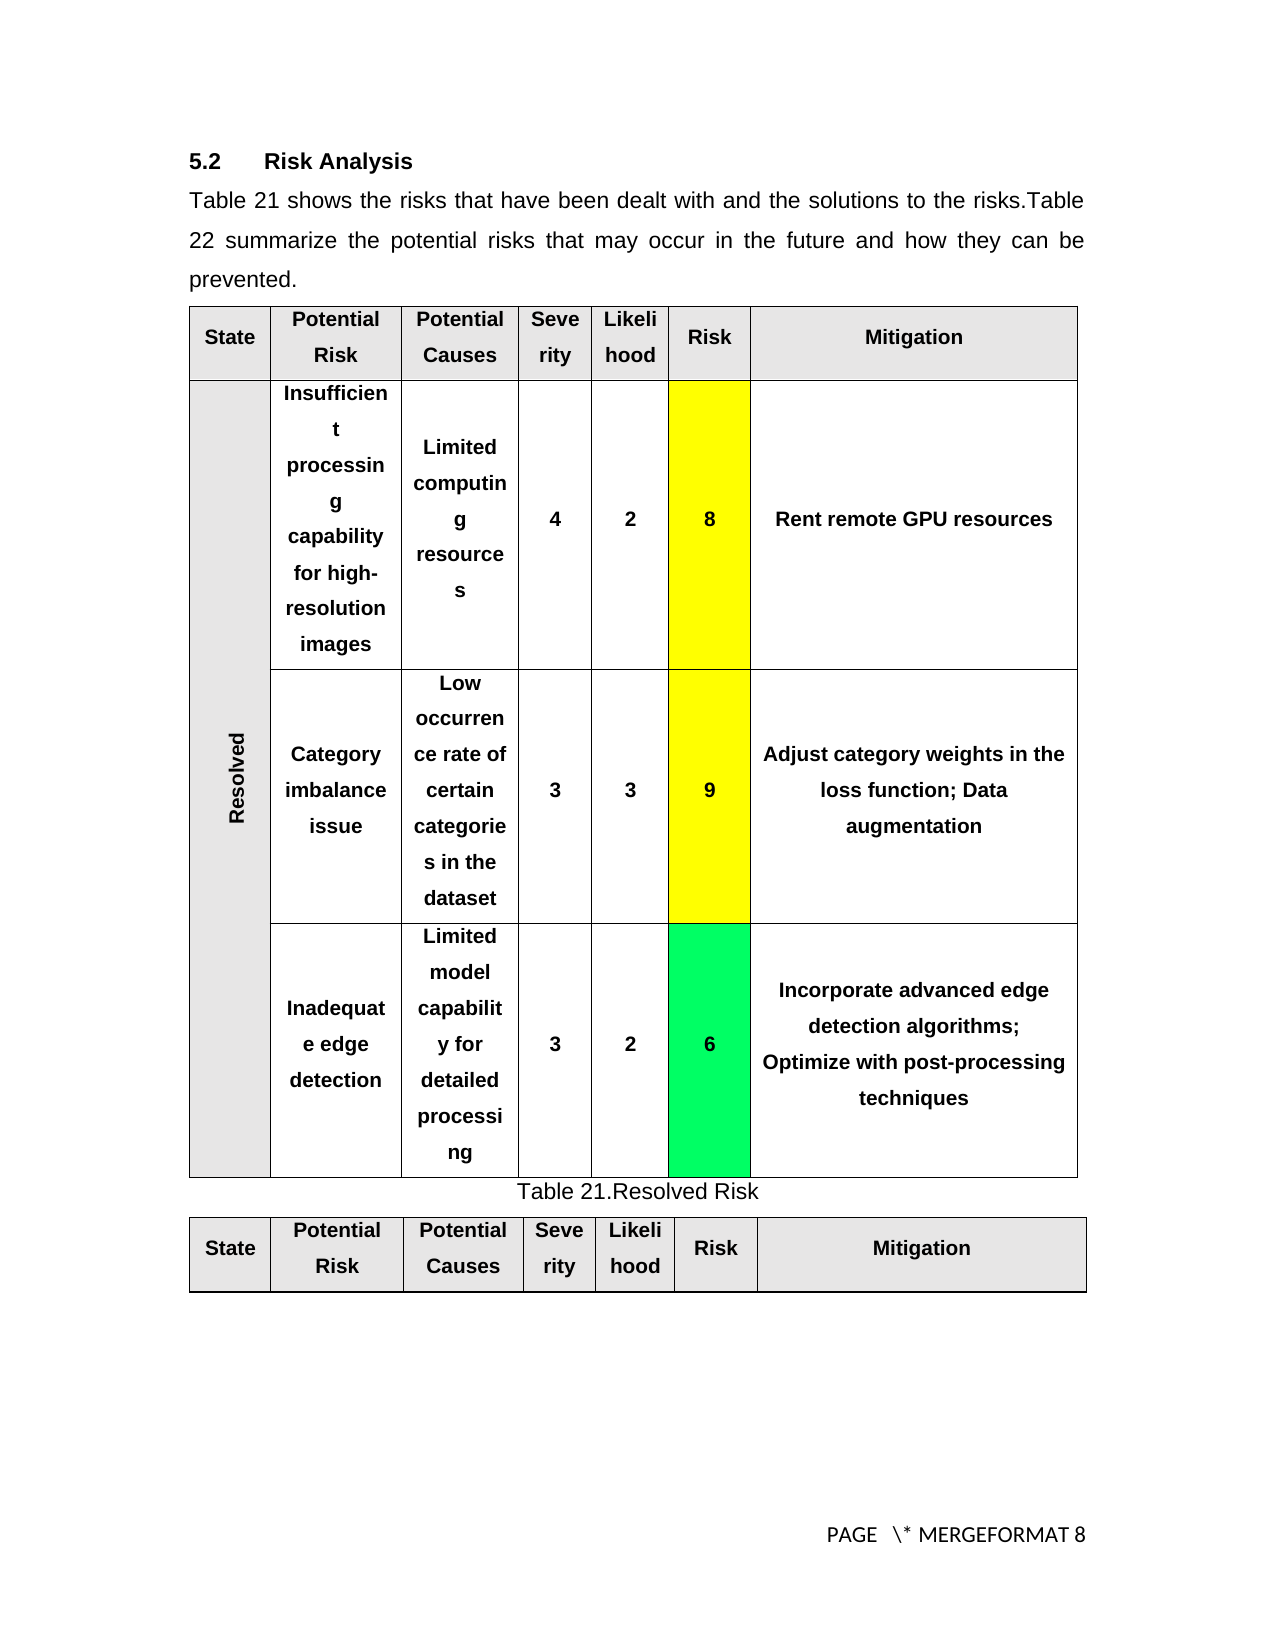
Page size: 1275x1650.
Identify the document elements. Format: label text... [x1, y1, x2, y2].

table_cell 2 [592, 924, 668, 1177]
table_header State [190, 1218, 270, 1291]
table_cell Resolved [190, 381, 270, 1177]
table_cell 9 [669, 670, 750, 923]
text Table 21 shows the risks that have been dealt with and the solutions to the risks.Table 22 summarize the potential risks that may occur in the future and how they can be prevented. [189, 187, 1086, 292]
table_cell 3 [592, 670, 668, 923]
table_header Mitigation [751, 307, 1077, 379]
table_cell Rent remote GPU resources [751, 381, 1077, 669]
table_header Potential Causes [404, 1218, 523, 1291]
table_cell 8 [669, 381, 750, 669]
table_cell Incorporate advanced edge detection algorithms; Optimize with post-processing techniques [751, 924, 1077, 1177]
table_header Risk [669, 307, 750, 379]
table_header Severity [519, 307, 591, 379]
table_header Potential Causes [402, 307, 518, 379]
table_cell 2 [592, 381, 668, 669]
table_header Mitigation [758, 1218, 1086, 1291]
table_cell Inadequate edge detection [271, 924, 401, 1177]
table_cell Insufficient processing capability for high-resolution images [271, 381, 401, 669]
table_header Potential Risk [271, 1218, 403, 1291]
table_header Risk [675, 1218, 757, 1291]
table_cell Low occurrence rate of certain categories in the dataset [402, 670, 518, 923]
table_header Severity [524, 1218, 595, 1291]
table_cell 3 [519, 924, 591, 1177]
table_cell 3 [519, 670, 591, 923]
table_cell Limited model capability for detailed processing [402, 924, 518, 1177]
text Table 21.Resolved Risk [189, 1178, 1086, 1204]
table_cell Limited computing resources [402, 381, 518, 669]
table_cell Adjust category weights in the loss function; Data augmentation [751, 670, 1077, 923]
table_header State [190, 307, 270, 379]
subtitle Risk Analysis [189, 148, 1086, 174]
table_header Likelihood [596, 1218, 674, 1291]
table_cell 6 [669, 924, 750, 1177]
table_header Likelihood [592, 307, 668, 379]
table_cell 4 [519, 381, 591, 669]
table_cell Category imbalance issue [271, 670, 401, 923]
table_header Potential Risk [271, 307, 401, 379]
